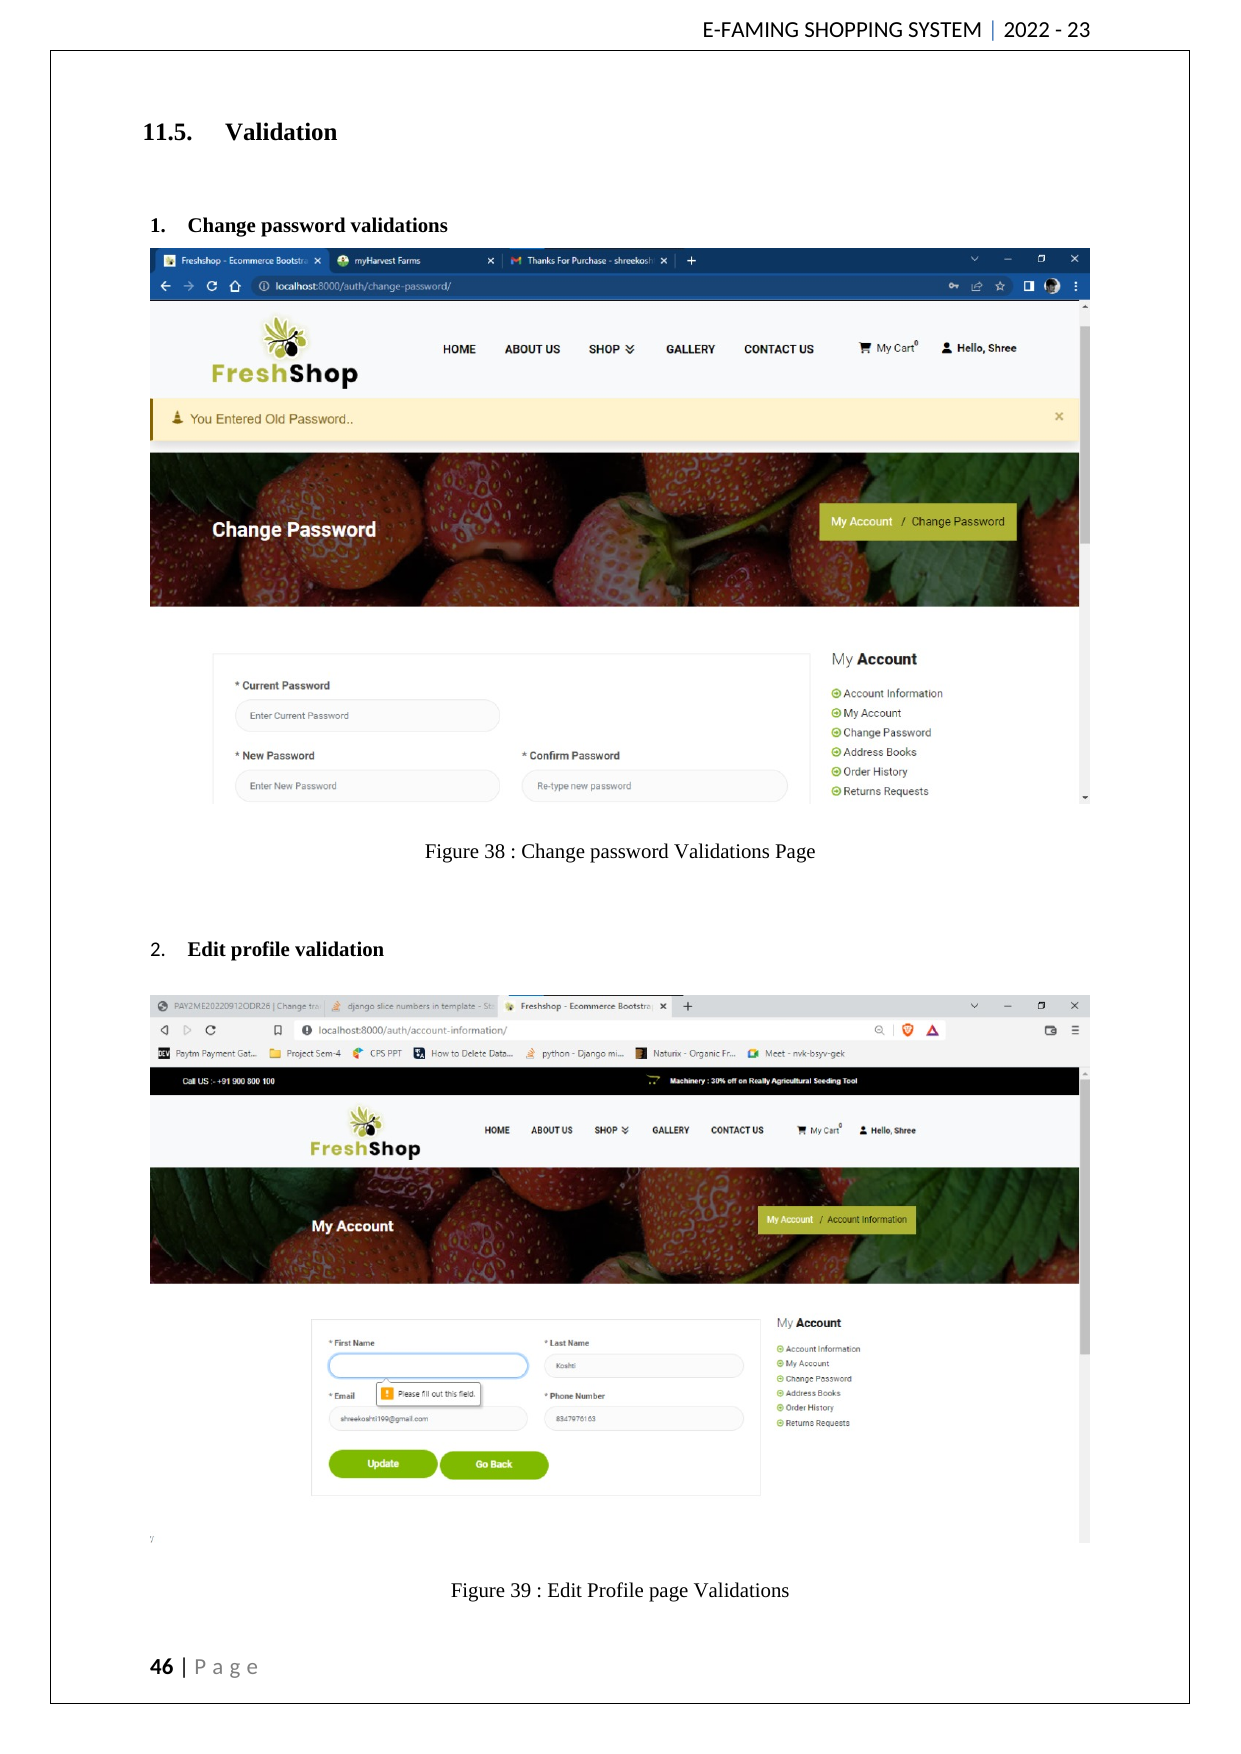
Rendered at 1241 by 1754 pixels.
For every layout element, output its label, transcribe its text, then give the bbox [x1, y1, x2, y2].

text Figure 38 : Change password Validations Page [150, 839, 1090, 863]
subtitle Change password validations [150, 213, 1090, 237]
subtitle Validation [142, 117, 1090, 145]
text Figure 39 : Edit Profile page Validations [150, 1578, 1090, 1602]
picture [150, 248, 1090, 804]
picture [150, 995, 1090, 1543]
list Edit profile validation [150, 937, 1090, 962]
